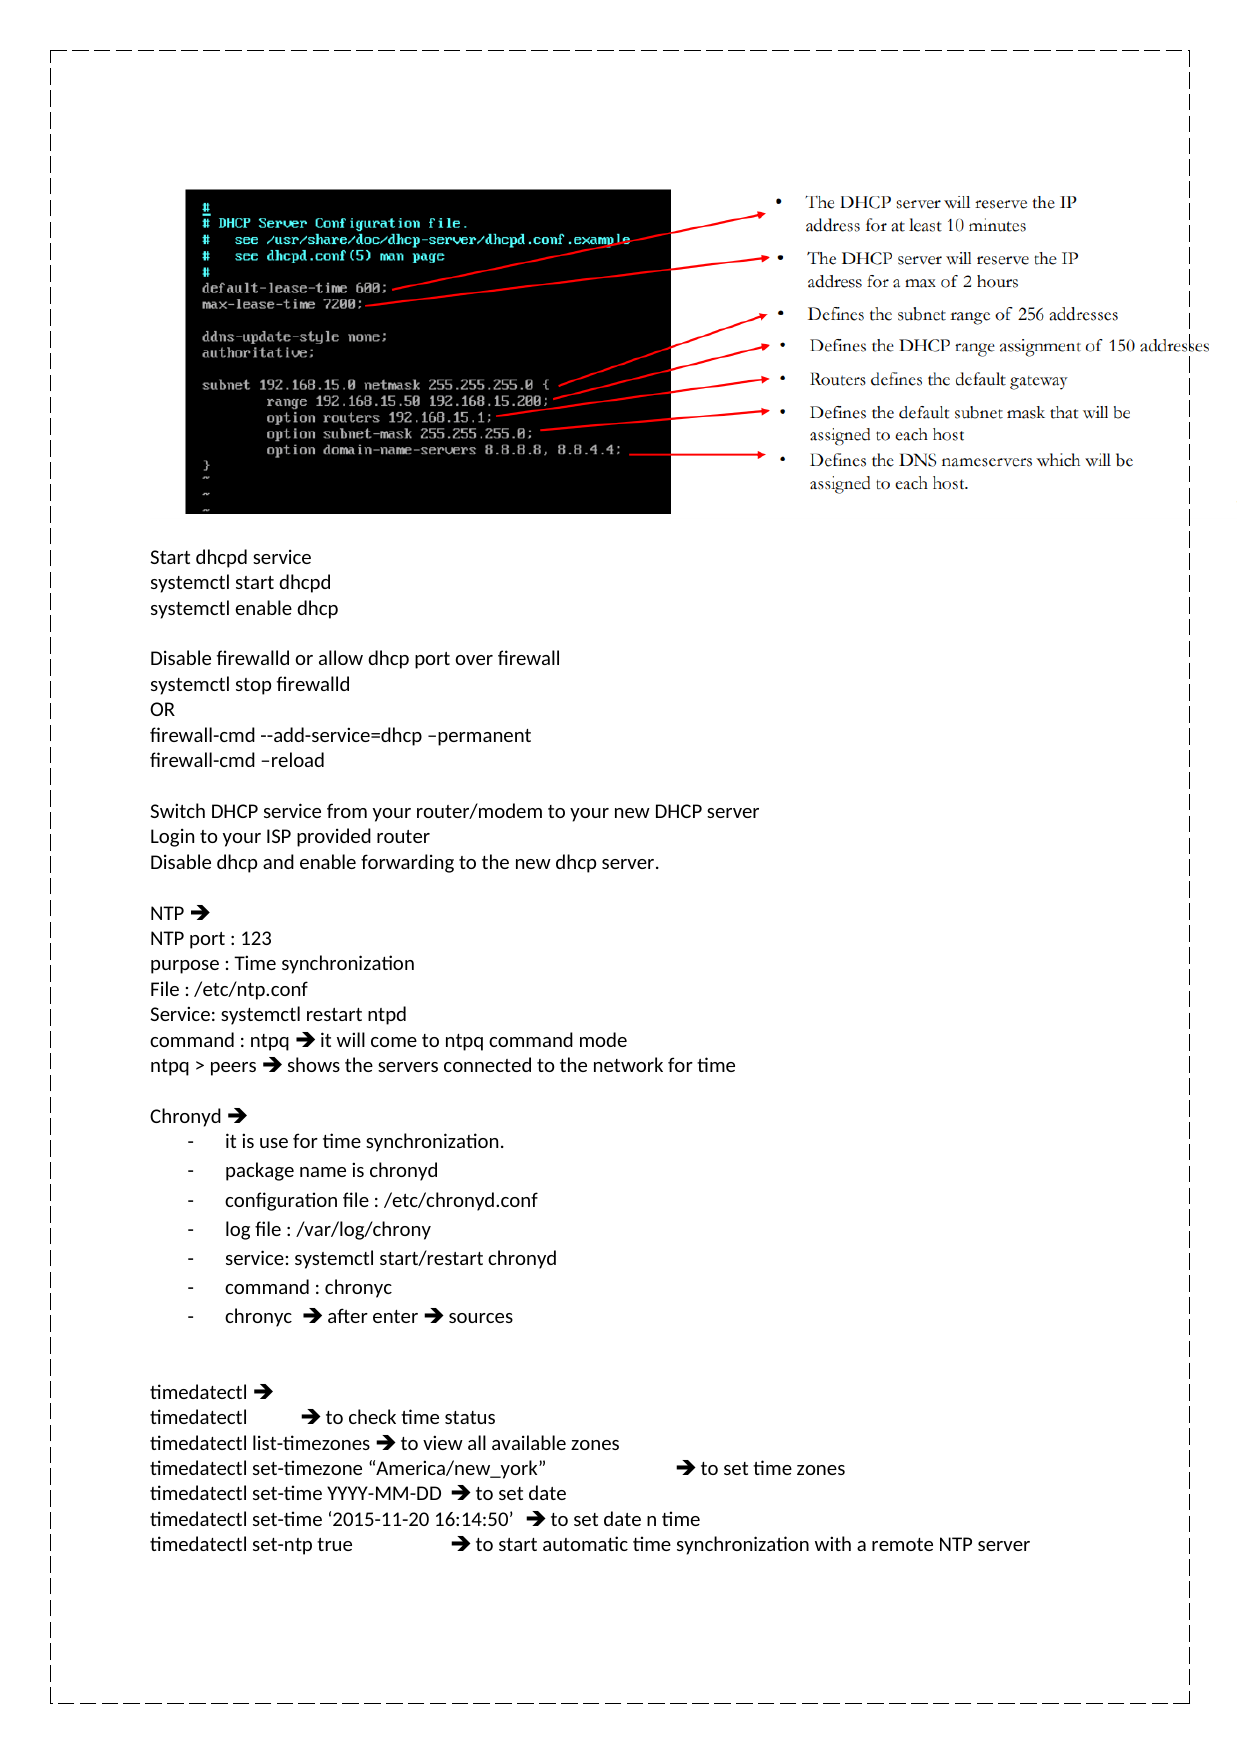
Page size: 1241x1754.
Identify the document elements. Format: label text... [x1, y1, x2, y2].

text purpose : Time synchronization [150, 951, 1090, 976]
text timedatectl set-time YYYY-MM-DD to set date [150, 1481, 1090, 1506]
text timedatectl [150, 1379, 1090, 1404]
text timedatectl set-ntp true to start automatic time synchronization with a remote NTP server [150, 1531, 1090, 1557]
text systemctl stop firewalld [150, 671, 1090, 696]
text NTP [150, 900, 1090, 925]
text timedatectl set-time ‘2015-11-20 16:14:50’ to set date n time [150, 1506, 1090, 1531]
text systemctl enable dhcp [150, 595, 1090, 620]
text Switch DHCP service from your router/modem to your new DHCP server [150, 798, 1090, 823]
text command : ntpq it will come to ntpq command mode [150, 1027, 1090, 1052]
list service: systemctl start/restart chronyd [187, 1245, 1090, 1271]
text firewall-cmd --add-service=dhcp –permanent [150, 722, 1090, 747]
text Start dhcpd service [150, 544, 1090, 569]
text systemctl start dhcpd [150, 569, 1090, 595]
text timedatectl set-timezone “America/new_york” to set time zones [150, 1455, 1090, 1481]
text Chronyd [150, 1103, 1090, 1128]
picture [150, 175, 1237, 519]
text Service: systemctl restart ntpd [150, 1001, 1090, 1027]
list command : chronyc [187, 1274, 1090, 1300]
list it is use for time synchronization. [187, 1128, 1090, 1154]
text OR [150, 696, 1090, 722]
list chronyc after enter sources [187, 1303, 1090, 1329]
text Disable firewalld or allow dhcp port over firewall [150, 646, 1090, 671]
list log file : /var/log/chrony [187, 1216, 1090, 1241]
list configuration file : /etc/chronyd.conf [187, 1187, 1090, 1212]
text Login to your ISP provided router [150, 823, 1090, 849]
text ntpq > peers shows the servers connected to the network for time [150, 1052, 1090, 1078]
text File : /etc/ntp.conf [150, 976, 1090, 1001]
text timedatectl to check time status [150, 1404, 1090, 1430]
text firewall-cmd –reload [150, 747, 1090, 773]
text NTP port : 123 [150, 925, 1090, 951]
text Disable dhcp and enable forwarding to the new dhcp server. [150, 849, 1090, 874]
text timedatectl list-timezones to view all available zones [150, 1430, 1090, 1455]
list package name is chronyd [187, 1158, 1090, 1183]
